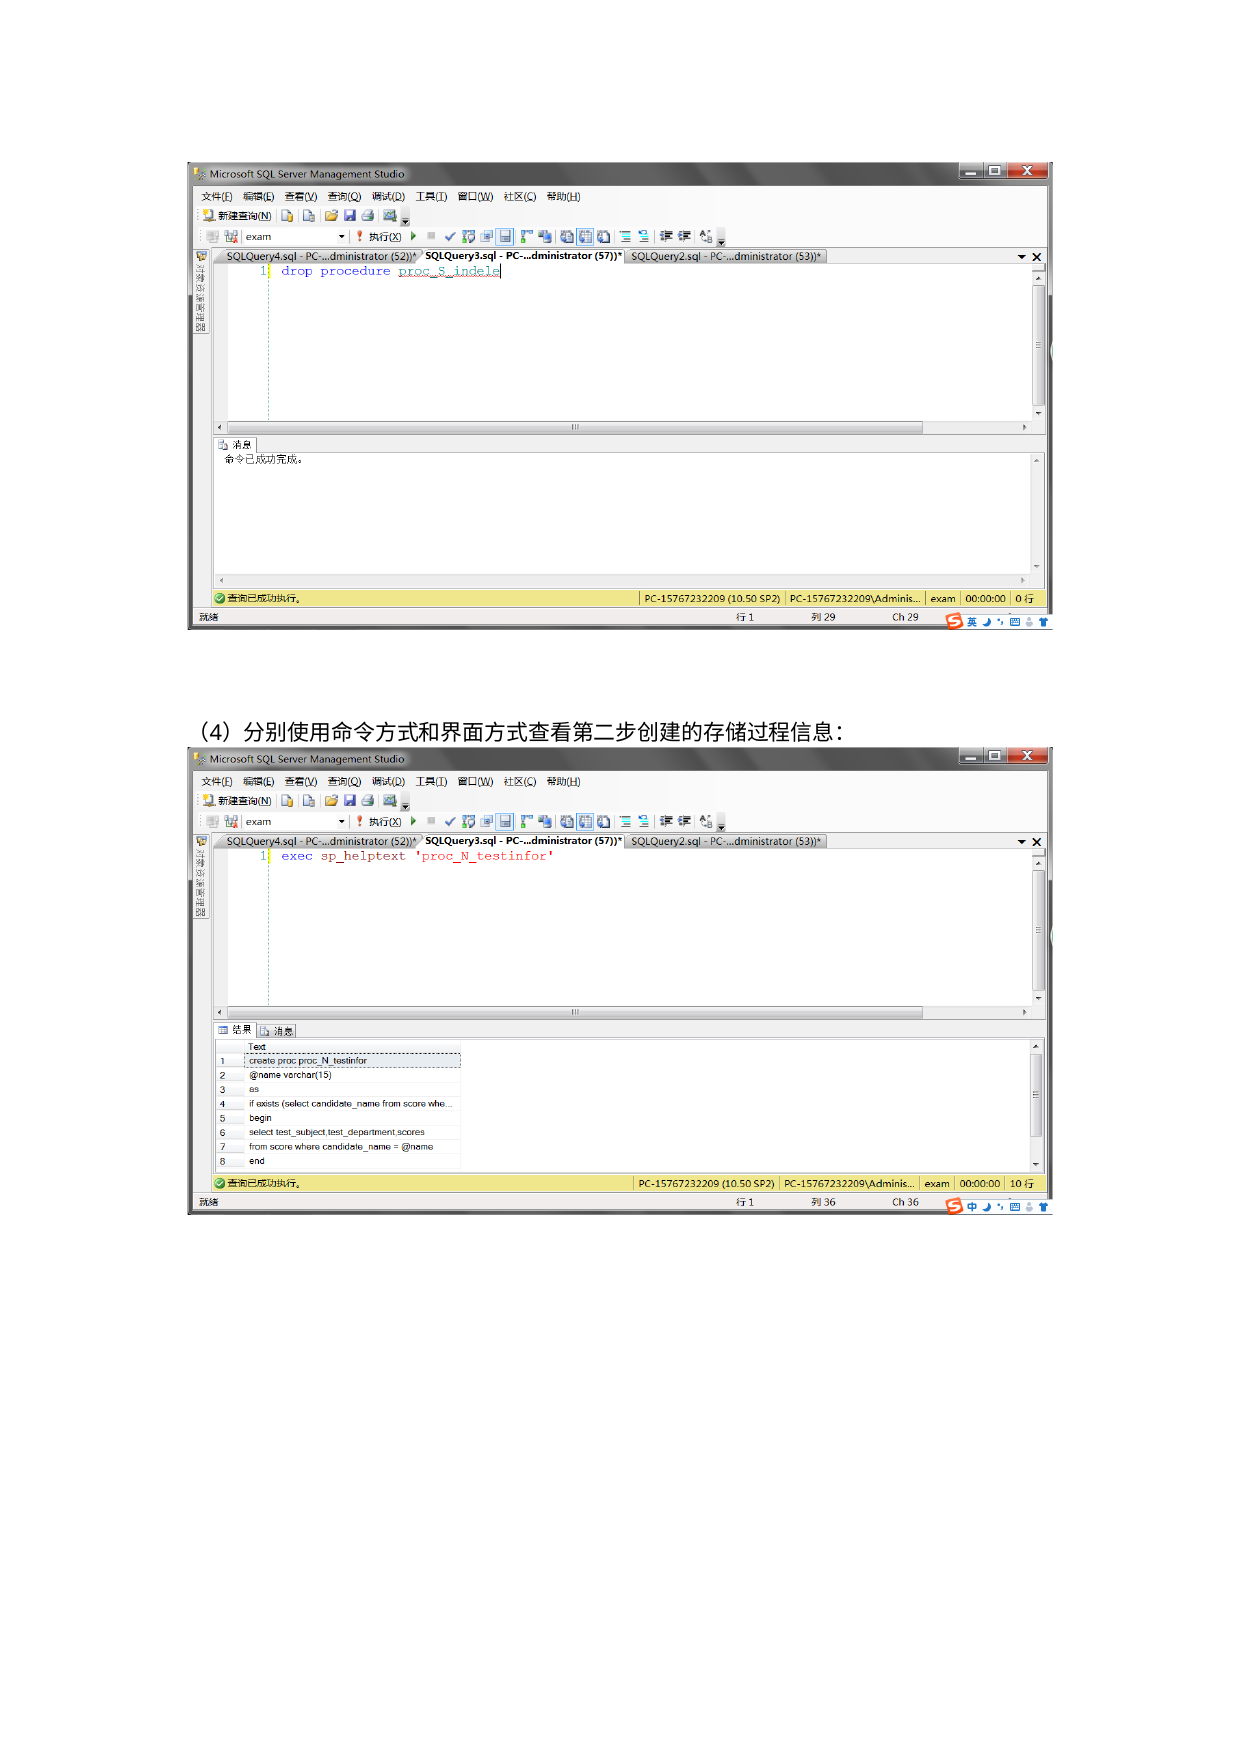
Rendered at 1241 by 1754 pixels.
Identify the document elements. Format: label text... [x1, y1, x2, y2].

picture [187, 747, 1053, 1215]
text （4）分别使用命令方式和界面方式查看第二步创建的存储过程信息： [187, 714, 1053, 747]
picture [187, 162, 1053, 630]
